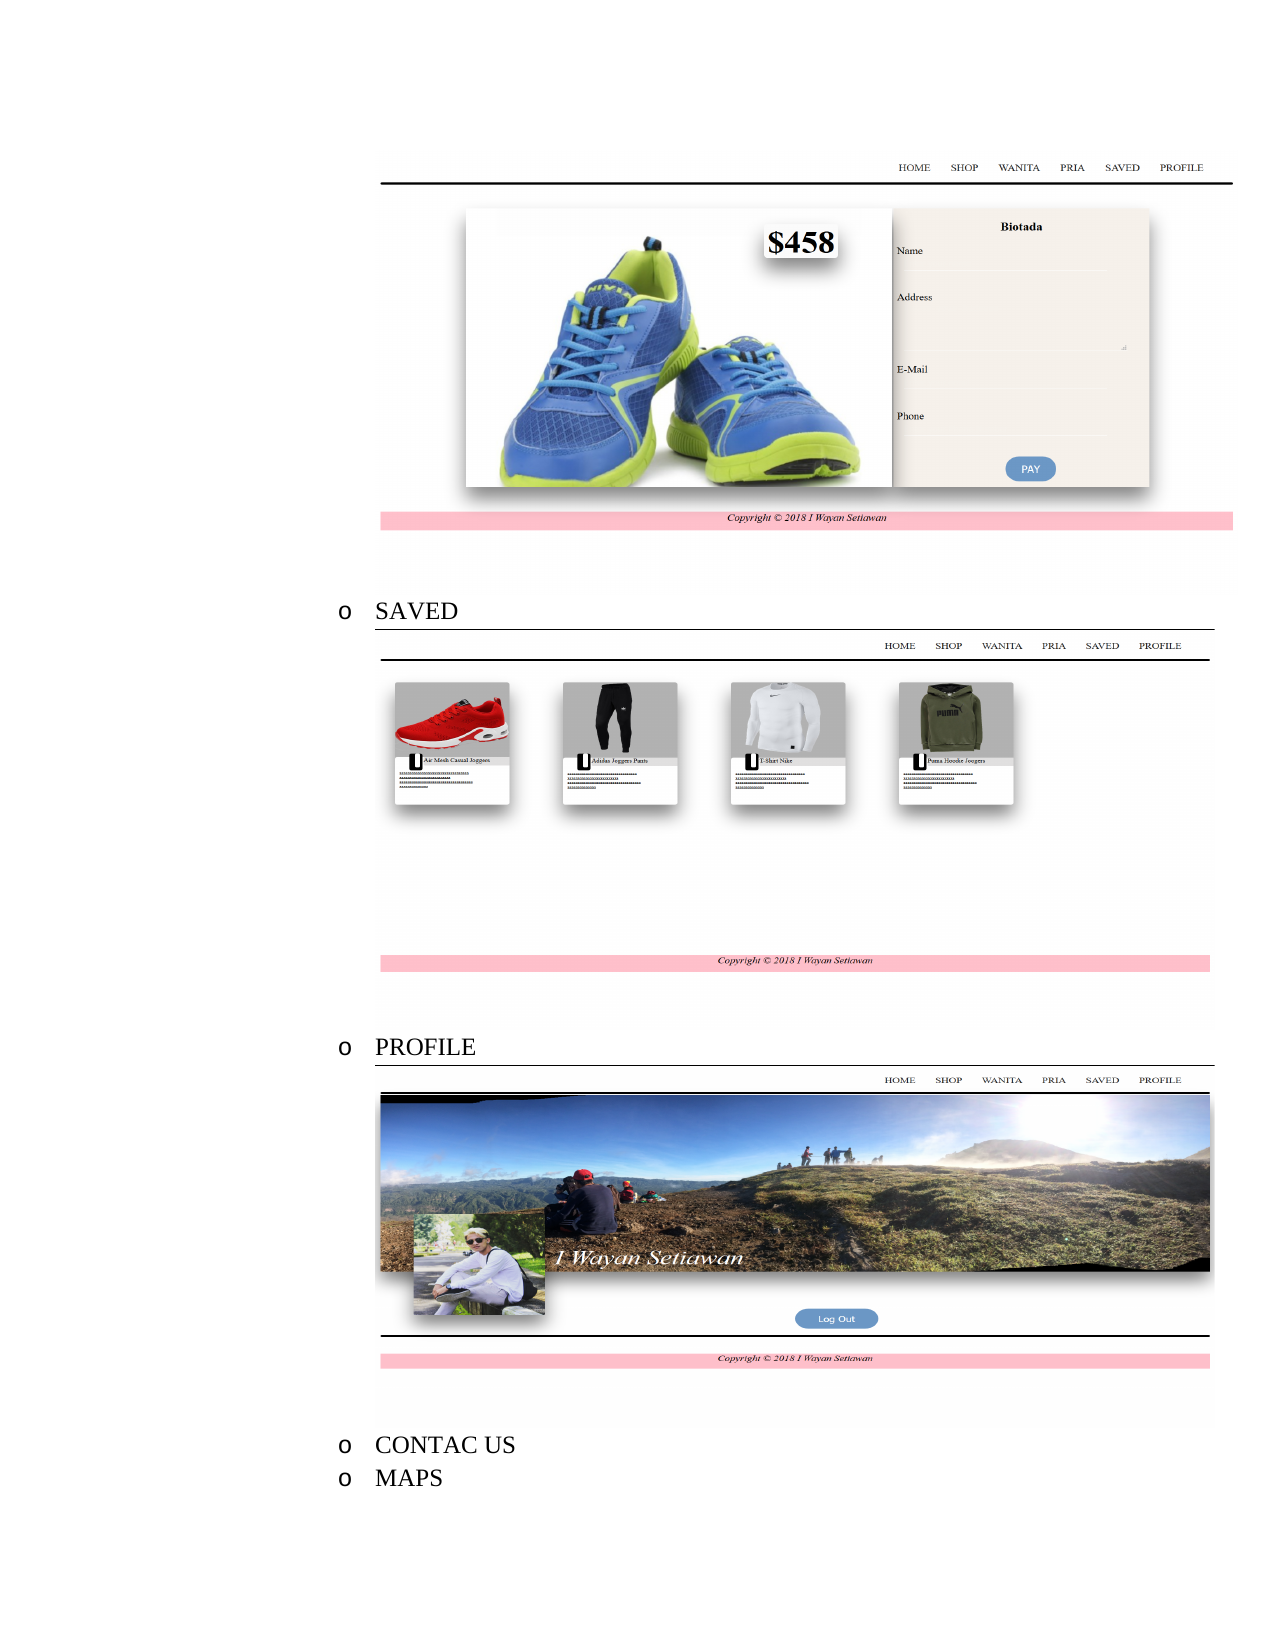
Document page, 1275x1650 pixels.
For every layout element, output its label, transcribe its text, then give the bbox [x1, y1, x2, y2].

list SAVED [337, 596, 1125, 627]
picture [375, 1065, 1215, 1428]
picture [375, 629, 1215, 1030]
picture [375, 150, 1238, 595]
list PROFILE [337, 1032, 1125, 1063]
list CONTAC US [337, 1430, 1125, 1461]
list MAPS [337, 1463, 1125, 1494]
